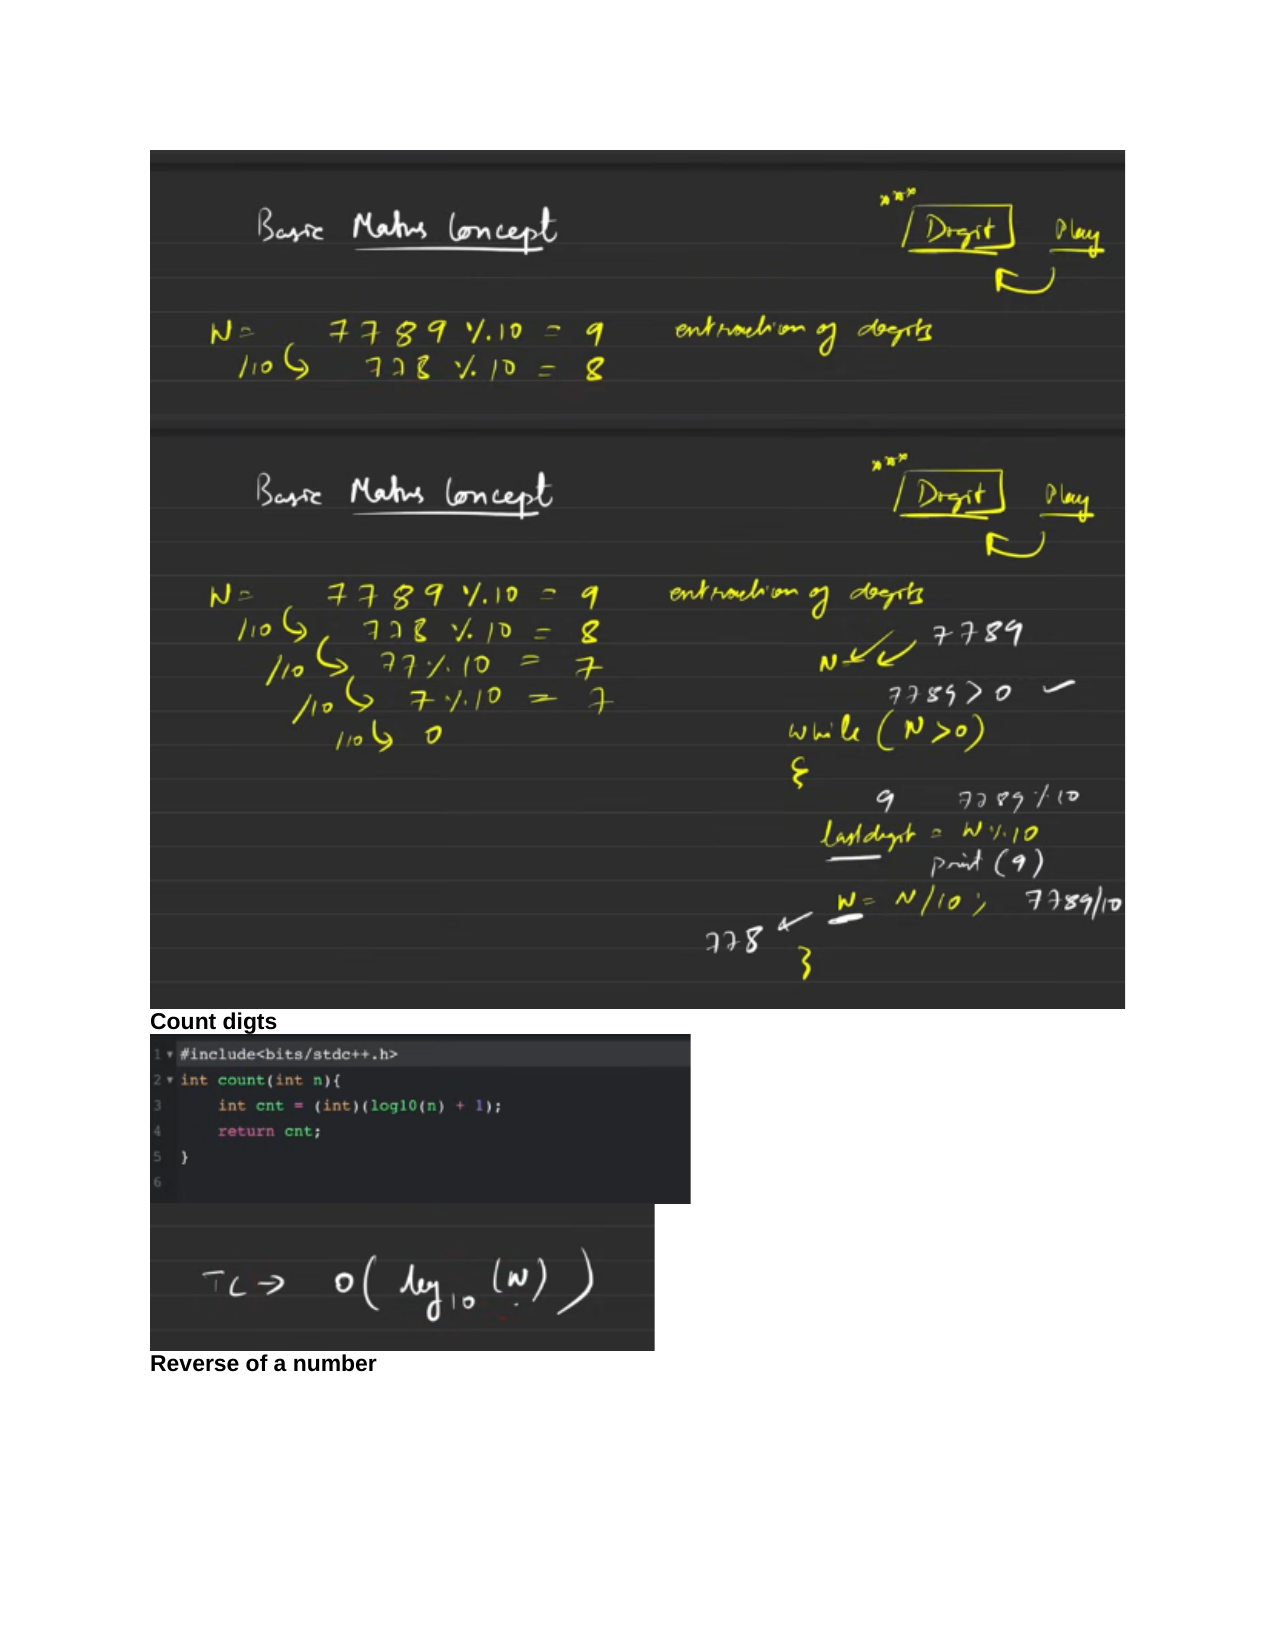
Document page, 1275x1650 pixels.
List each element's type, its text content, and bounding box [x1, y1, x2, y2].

text Count digts [150, 1009, 1125, 1034]
picture [150, 150, 1125, 1009]
picture [150, 1034, 691, 1351]
text Reverse of a number [150, 1350, 1125, 1377]
